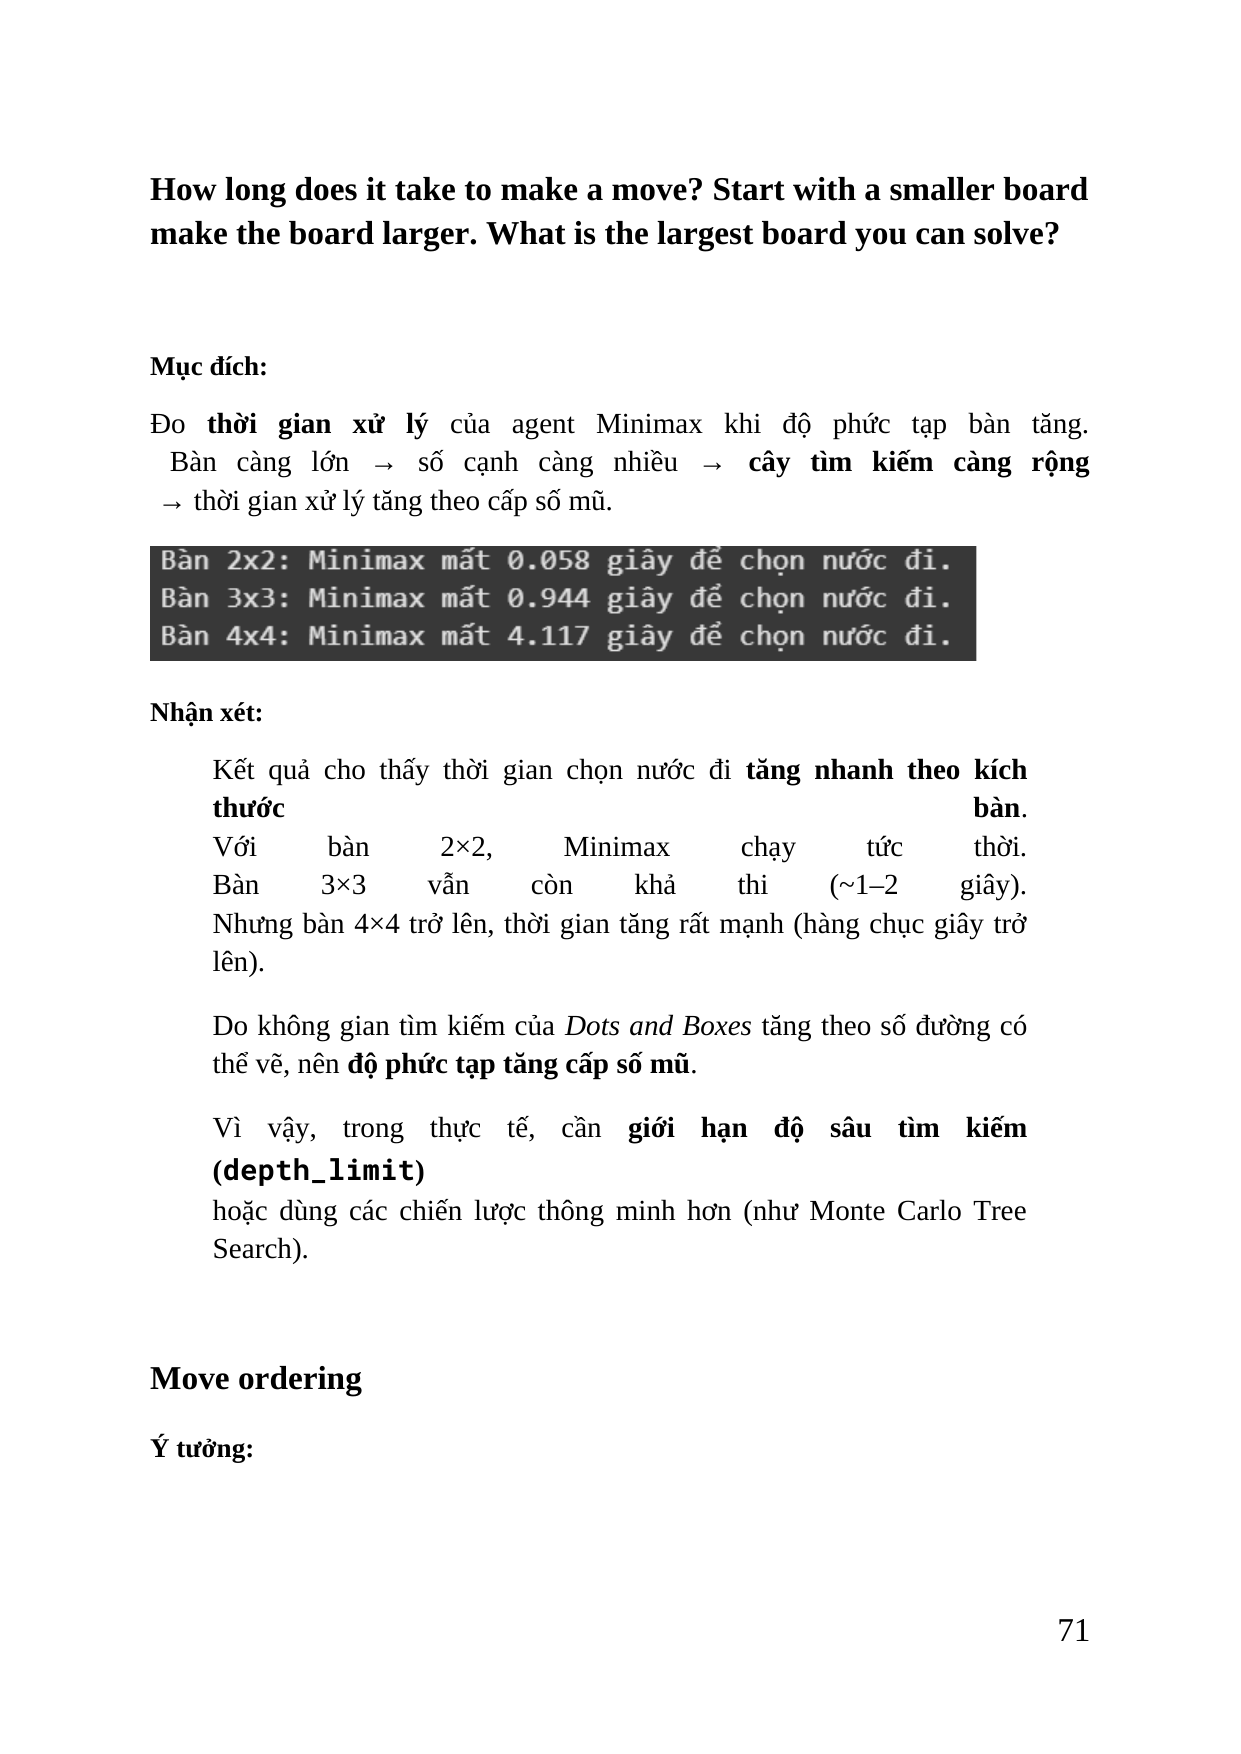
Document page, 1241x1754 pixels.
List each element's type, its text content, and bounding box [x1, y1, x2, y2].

text Kết quả cho thấy thời gian chọn nước đi tăng nhanh theo kích thước bàn. Với bàn 2×2, Minimax chạy tức thời. Bàn 3×3 vẫn còn khả thi (~1–2 giây). Nhưng bàn 4×4 trở lên, thời gian tăng rất mạnh (hàng chục giây trở lên). [212, 752, 1028, 978]
text How long does it take to make a move? Start with a smaller board make the board larger. What is the largest board you can solve? [150, 169, 1090, 251]
picture [150, 546, 977, 661]
subtitle Ý tưởng: [150, 1432, 1090, 1463]
text Move ordering [150, 1358, 1090, 1397]
text Đo thời gian xử lý của agent Minimax khi độ phức tạp bàn tăng. Bàn càng lớn → số cạnh càng nhiều → cây tìm kiếm càng rộng → thời gian xử lý tăng theo cấp số mũ. [150, 406, 1090, 517]
text Do không gian tìm kiếm của Dots and Boxes tăng theo số đường có thể vẽ, nên độ phức tạp tăng cấp số mũ. [212, 1008, 1028, 1080]
text Vì vậy, trong thực tế, cần giới hạn độ sâu tìm kiếm (depth_limit) hoặc dùng các chiến lược thông minh hơn (như Monte Carlo Tree Search). [212, 1110, 1028, 1265]
subtitle Nhận xét: [150, 696, 1090, 727]
subtitle Mục đích: [150, 350, 1090, 381]
